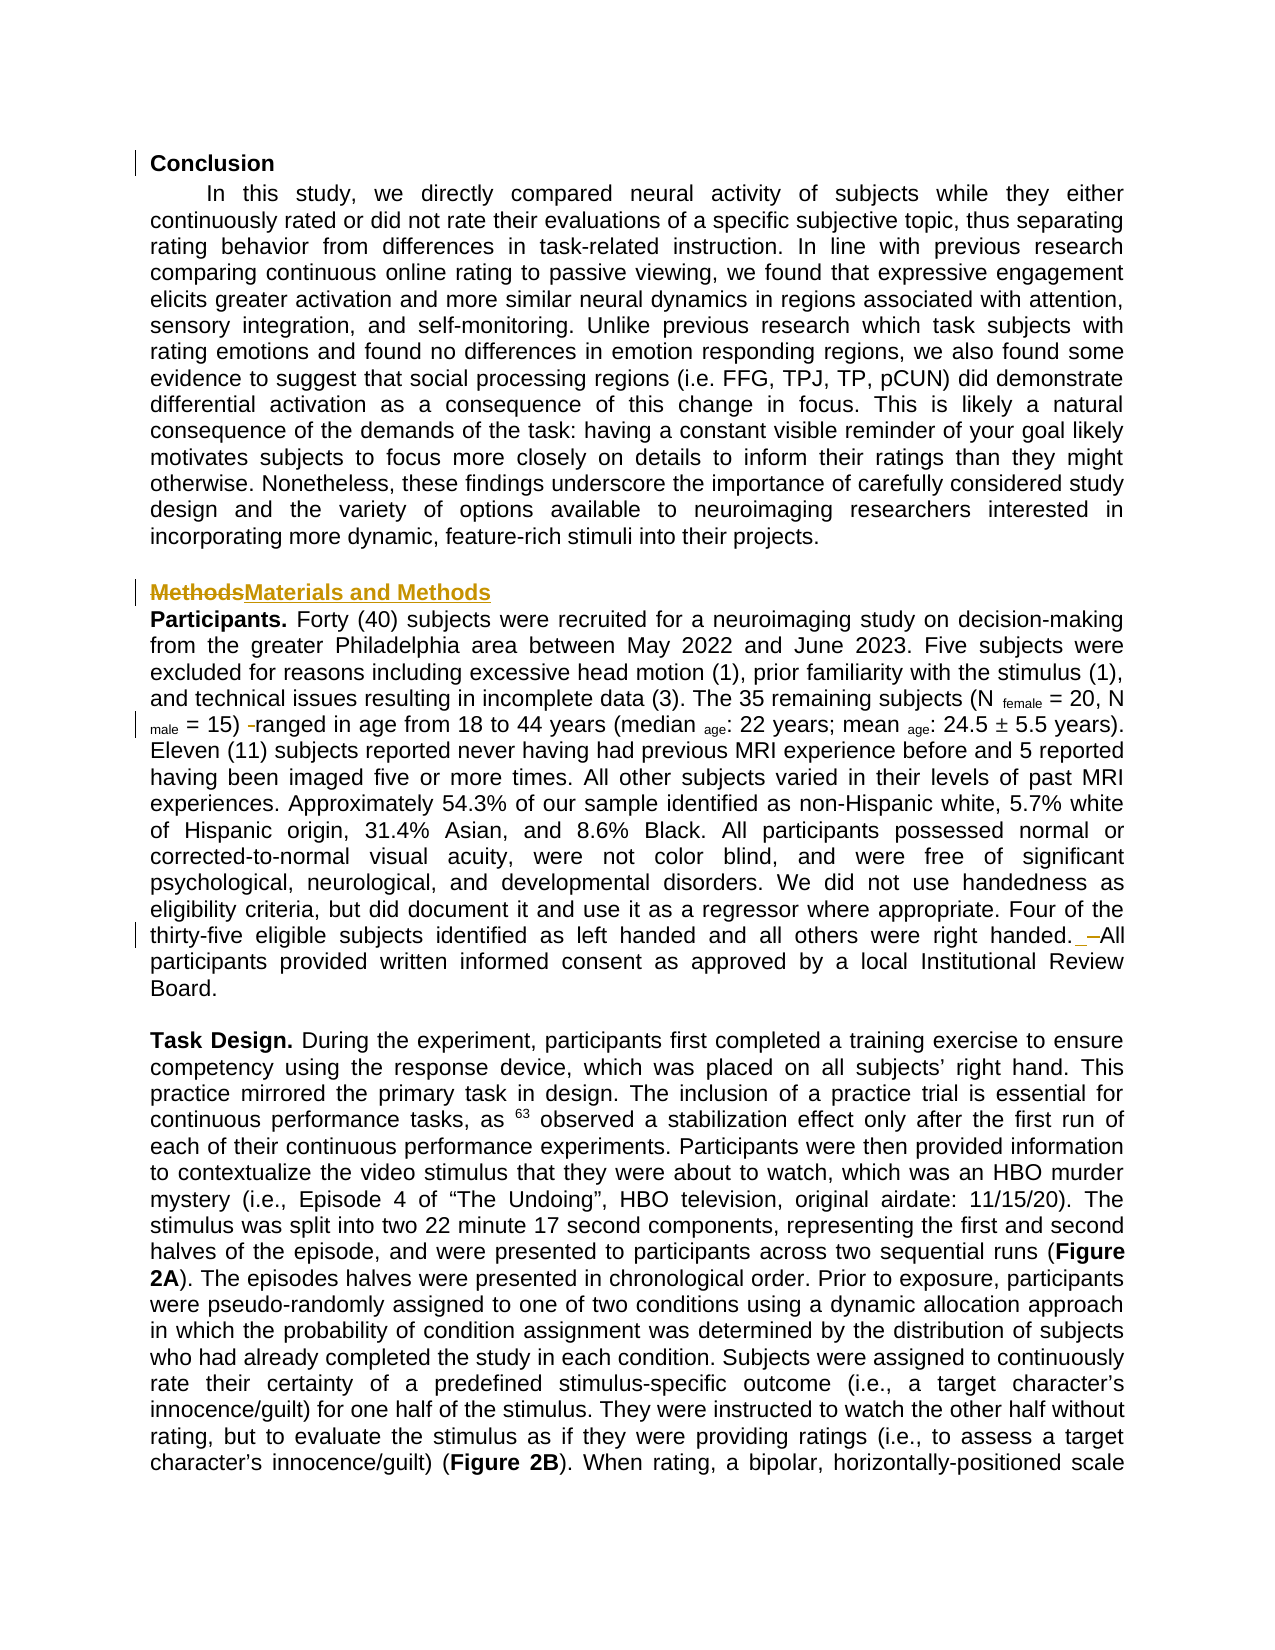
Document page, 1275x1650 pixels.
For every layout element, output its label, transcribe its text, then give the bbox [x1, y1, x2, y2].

text Participants. Forty (40) subjects were recruited for a neuroimaging study on decision-making from the greater Philadelphia area between May 2022 and June 2023. Five subjects were excluded for reasons including excessive head motion (1), prior familiarity with the stimulus (1), and technical issues resulting in incomplete data (3). The 35 remaining subjects (N female = 20, N male = 15) ranged in age from 18 to 44 years (median age: 22 years; mean age: 24.5 ± 5.5 years). Eleven (11) subjects reported never having had previous MRI experience before and 5 reported having been imaged five or more times. All other subjects varied in their levels of past MRI experiences. Approximately 54.3% of our sample identified as non-Hispanic white, 5.7% white of Hispanic origin, 31.4% Asian, and 8.6% Black. All participants possessed normal or corrected-to-normal visual acuity, were not color blind, and were free of significant psychological, neurological, and developmental disorders. We did not use handedness as eligibility criteria, but did document it and use it as a regressor where appropriate. Four of the thirty-five eligible subjects identified as left handed and all others were right handed.All participants provided written informed consent as approved by a local Institutional Review Board. [150, 606, 1125, 1001]
text Conclusion [150, 150, 1125, 176]
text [150, 1027, 1125, 1475]
text In this study, we directly compared neural activity of subjects while they either continuously rated or did not rate their evaluations of a specific subjective topic, thus separating rating behavior from differences in task-related instruction. In line with previous research comparing continuous online rating to passive viewing, we found that expressive engagement elicits greater activation and more similar neural dynamics in regions associated with attention, sensory integration, and self-monitoring. Unlike previous research which task subjects with rating emotions and found no differences in emotion responding regions, we also found some evidence to suggest that social processing regions (i.e. FFG, TPJ, TP, pCUN) did demonstrate differential activation as a consequence of this change in focus. This is likely a natural consequence of the demands of the task: having a constant visible reminder of your goal likely motivates subjects to focus more closely on details to inform their ratings than they might otherwise. Nonetheless, these findings underscore the importance of carefully considered study design and the variety of options available to neuroimaging researchers interested in incorporating more dynamic, feature-rich stimuli into their projects. [150, 180, 1125, 549]
